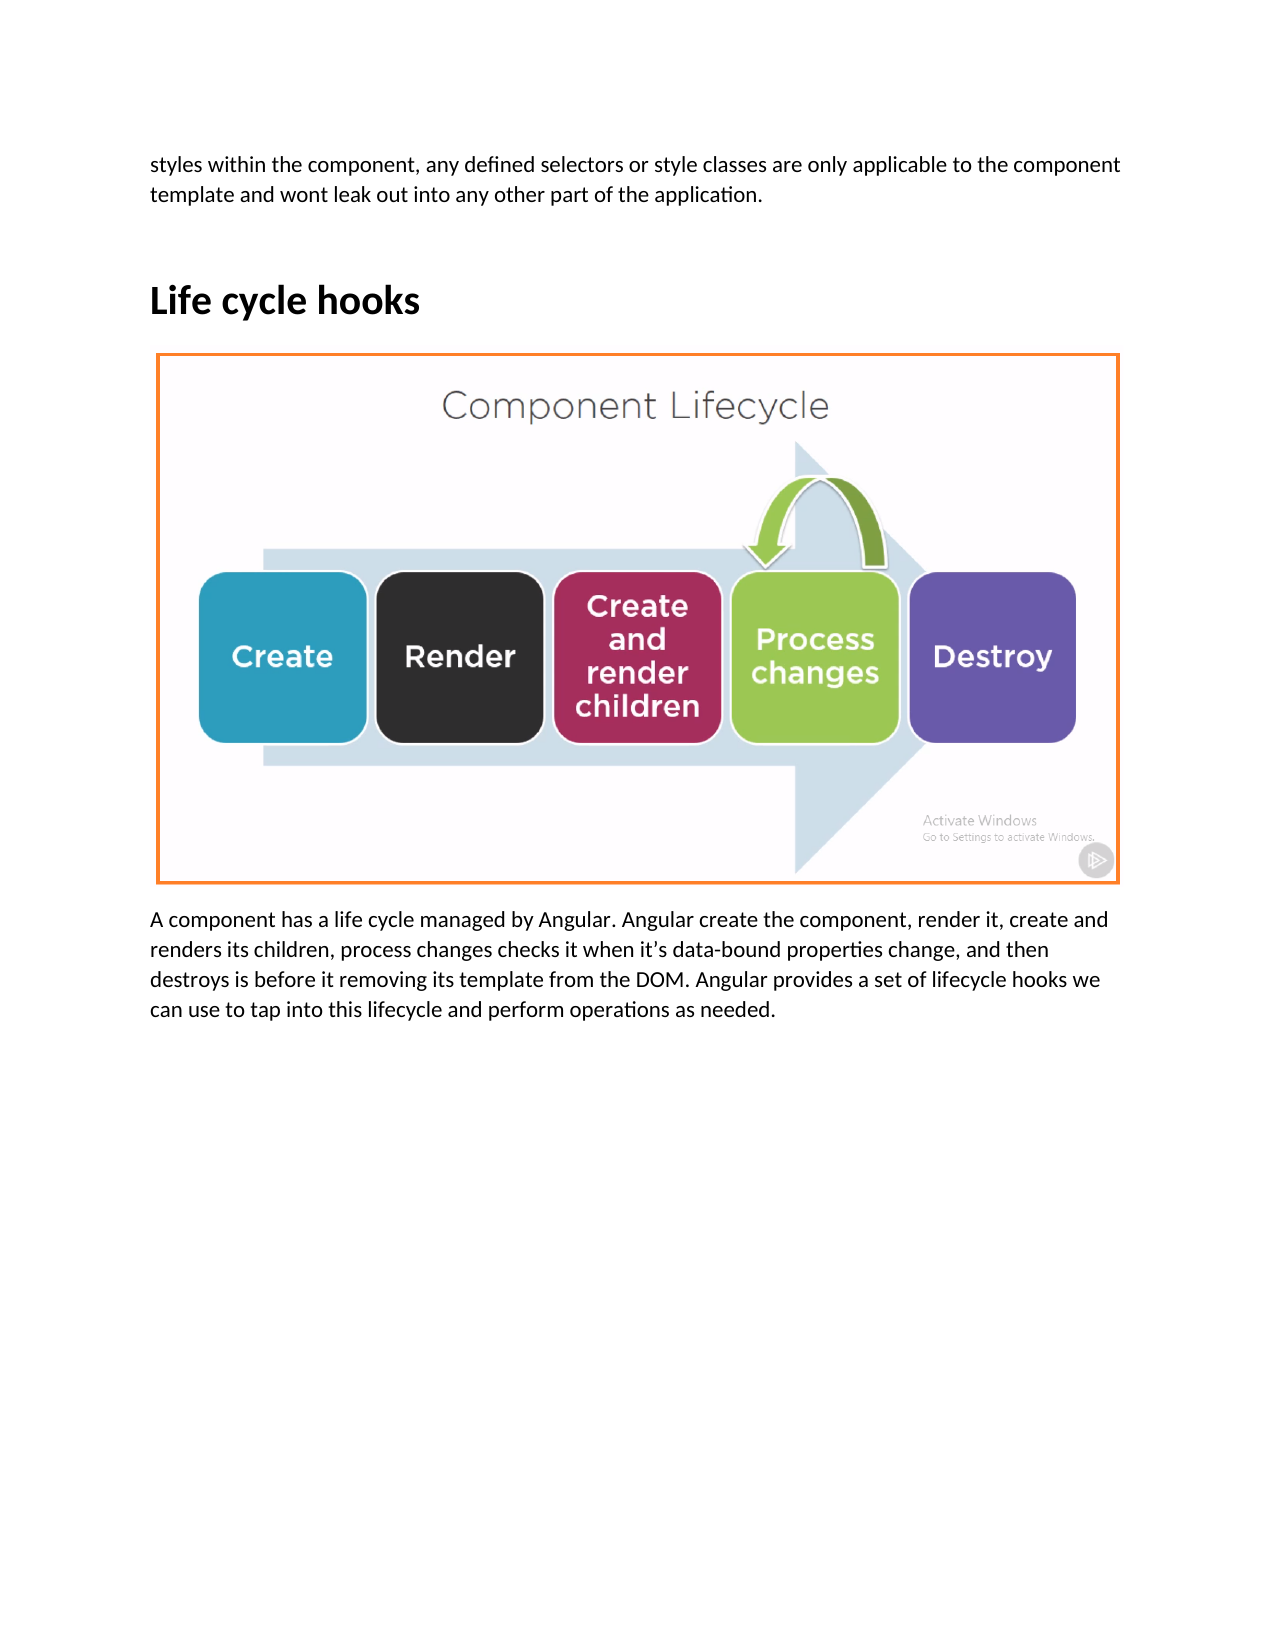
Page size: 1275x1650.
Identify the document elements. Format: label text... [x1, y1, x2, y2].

text Life cycle hooks [150, 274, 1125, 325]
text A component has a life cycle managed by Angular. Angular create the component, render it, create and renders its children, process changes checks it when it’s data-bound properties change, and then destroys is before it removing its template from the DOM. Angular provides a set of lifecycle hooks we can use to tap into this lifecycle and perform operations as needed. [150, 905, 1125, 1024]
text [150, 150, 1125, 208]
picture [150, 345, 1124, 887]
